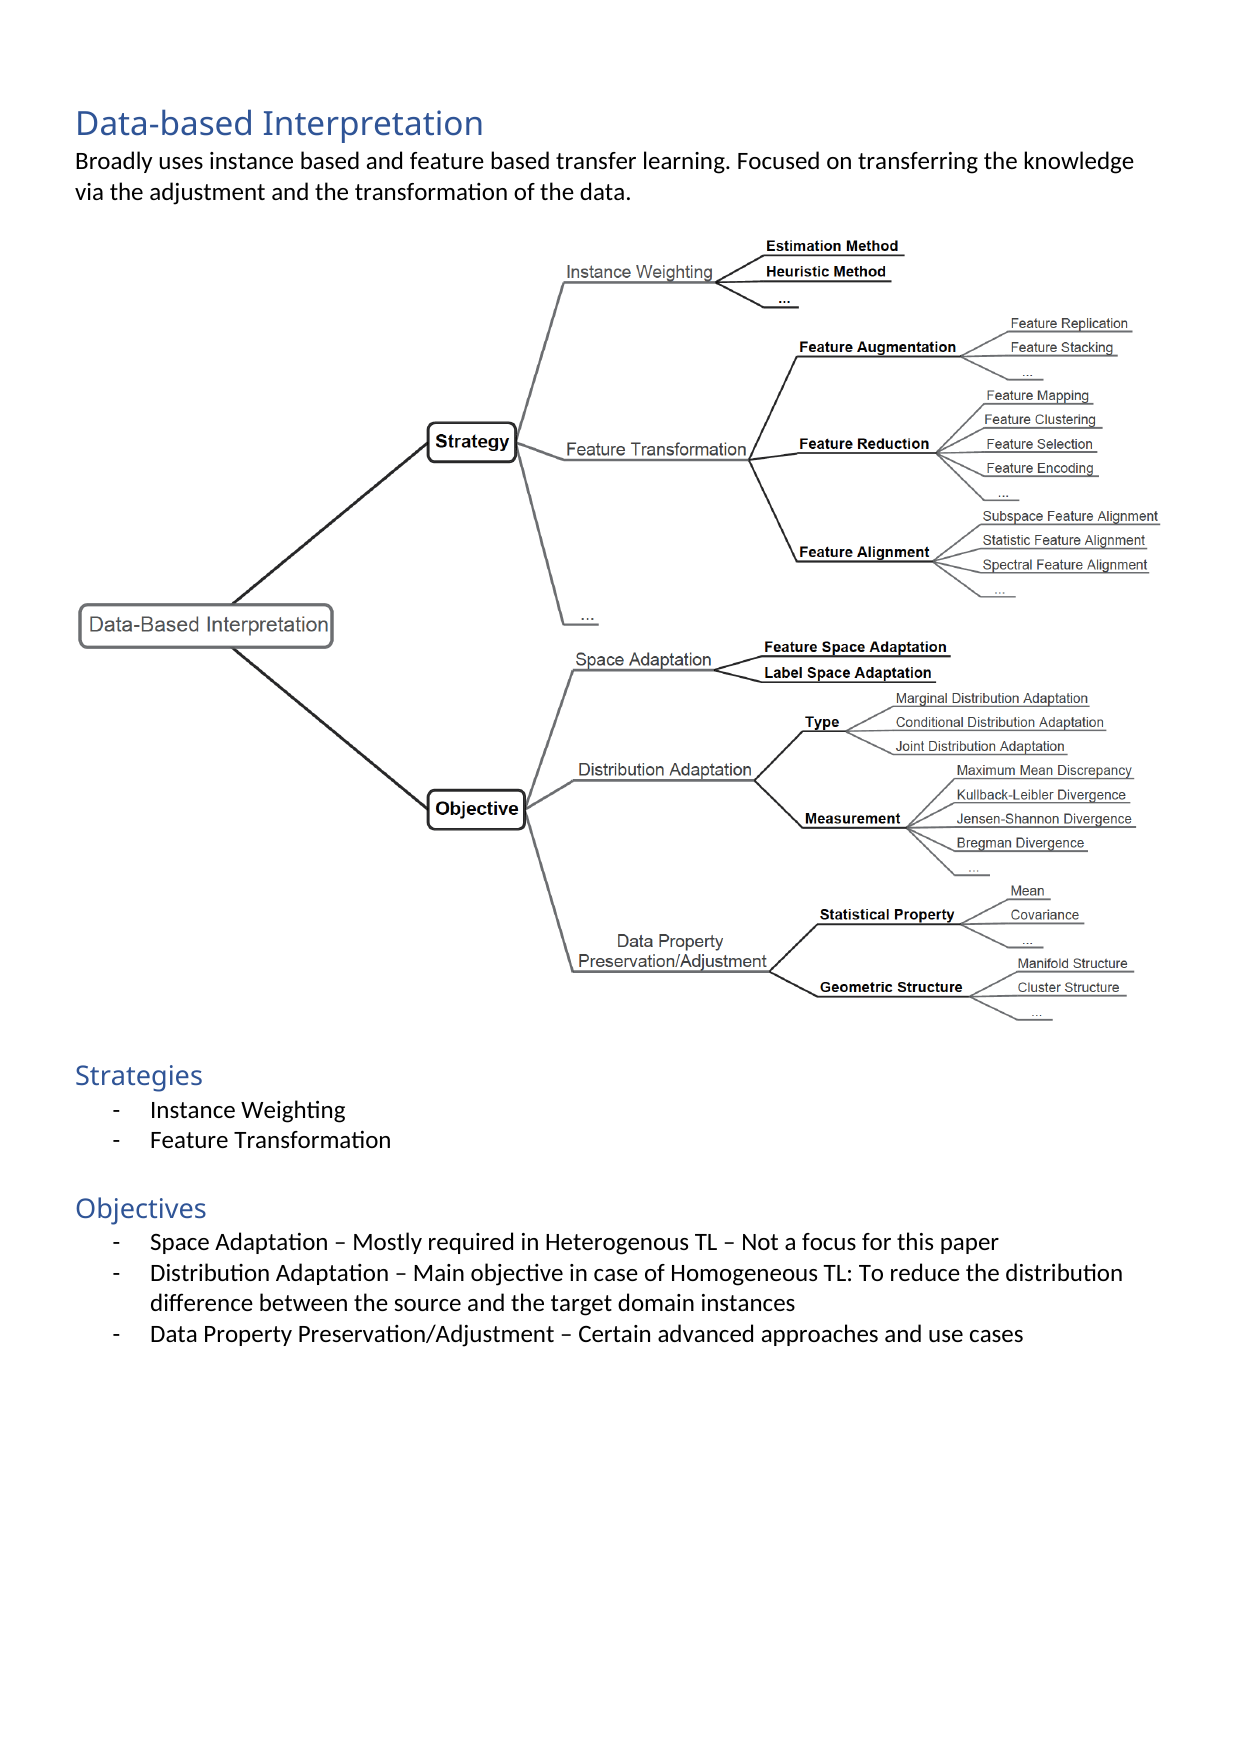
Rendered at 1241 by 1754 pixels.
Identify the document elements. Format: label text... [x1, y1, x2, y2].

subtitle Data-based Interpretation [75, 100, 1165, 145]
text Broadly uses instance based and feature based transfer learning. Focused on transferring the knowledge via the adjustment and the transformation of the data. [75, 145, 1165, 206]
list Feature Transformation [112, 1124, 1165, 1155]
list Data Property Preservation/Adjustment – Certain advanced approaches and use cases [112, 1318, 1165, 1348]
list Space Adaptation – Mostly required in Heterogenous TL – Not a focus for this paper [112, 1226, 1165, 1257]
list Instance Weighting [112, 1094, 1165, 1124]
picture [75, 237, 1166, 1023]
list Distribution Adaptation – Main objective in case of Homogeneous TL: To reduce the distribution difference between the source and the target domain instances [112, 1257, 1165, 1318]
subtitle Objectives [75, 1189, 1165, 1226]
subtitle Strategies [75, 1057, 1165, 1094]
